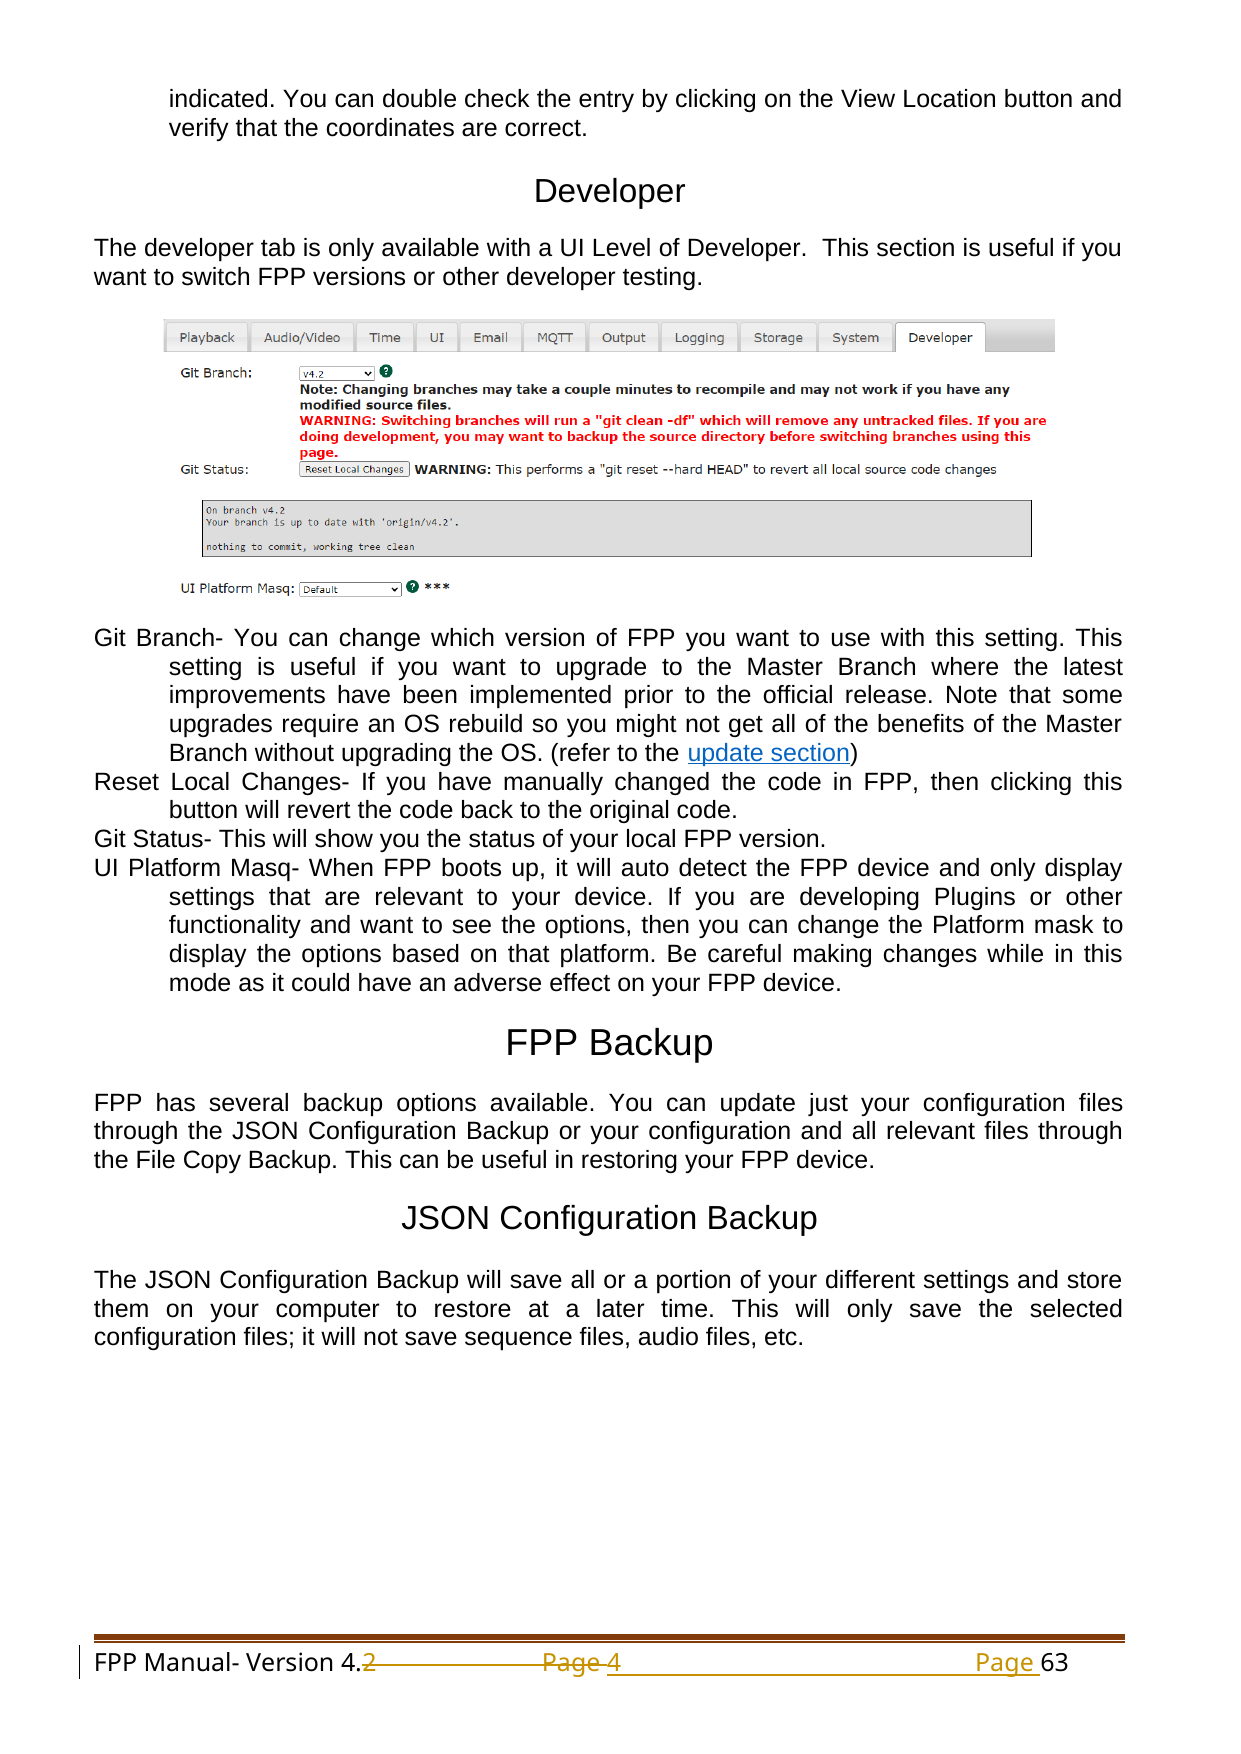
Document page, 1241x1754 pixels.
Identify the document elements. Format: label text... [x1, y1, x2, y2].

text FPP has several backup options available. You can update just your configuration files through the JSON Configuration Backup or your configuration and all relevant files through the File Copy Backup. This can be useful in restoring your FPP device. [94, 1087, 1125, 1174]
text Reset Local Changes- If you have manually changed the code in FPP, then clicking this button will revert the code back to the original code. [94, 766, 1125, 824]
text Git Status- This will show you the status of your local FPP version. [94, 824, 1125, 853]
text The JSON Configuration Backup will save all or a portion of your different settings and store them on your computer to restore at a later time. This will only save the selected configuration files; it will not save sequence files, audio files, etc. [94, 1265, 1125, 1351]
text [94, 84, 1125, 142]
text The developer tab is only available with a UI Level of Developer. This section is useful if you want to switch FPP versions or other developer testing. [94, 233, 1125, 291]
subtitle JSON Configuration Backup [94, 1198, 1125, 1236]
picture [163, 319, 1055, 599]
text UI Platform Masq- When FPP boots up, it will auto detect the FPP device and only display settings that are relevant to your device. If you are developing Plugins or other functionality and want to see the options, then you can change the Platform mask to display the options based on that platform. Be careful making changes while in this mode as it could have an adverse effect on your FPP device. [94, 853, 1125, 996]
text Git Branch- You can change which version of FPP you want to use with this setting. This setting is useful if you want to upgrade to the Master Branch where the latest improvements have been implemented prior to the official release. Note that some upgrades require an OS rebuild so you might not get all of the benefits of the Master Branch without upgrading the OS. (refer to the update section) [94, 623, 1125, 766]
subtitle FPP Backup [94, 1020, 1125, 1063]
subtitle Developer [94, 171, 1125, 209]
